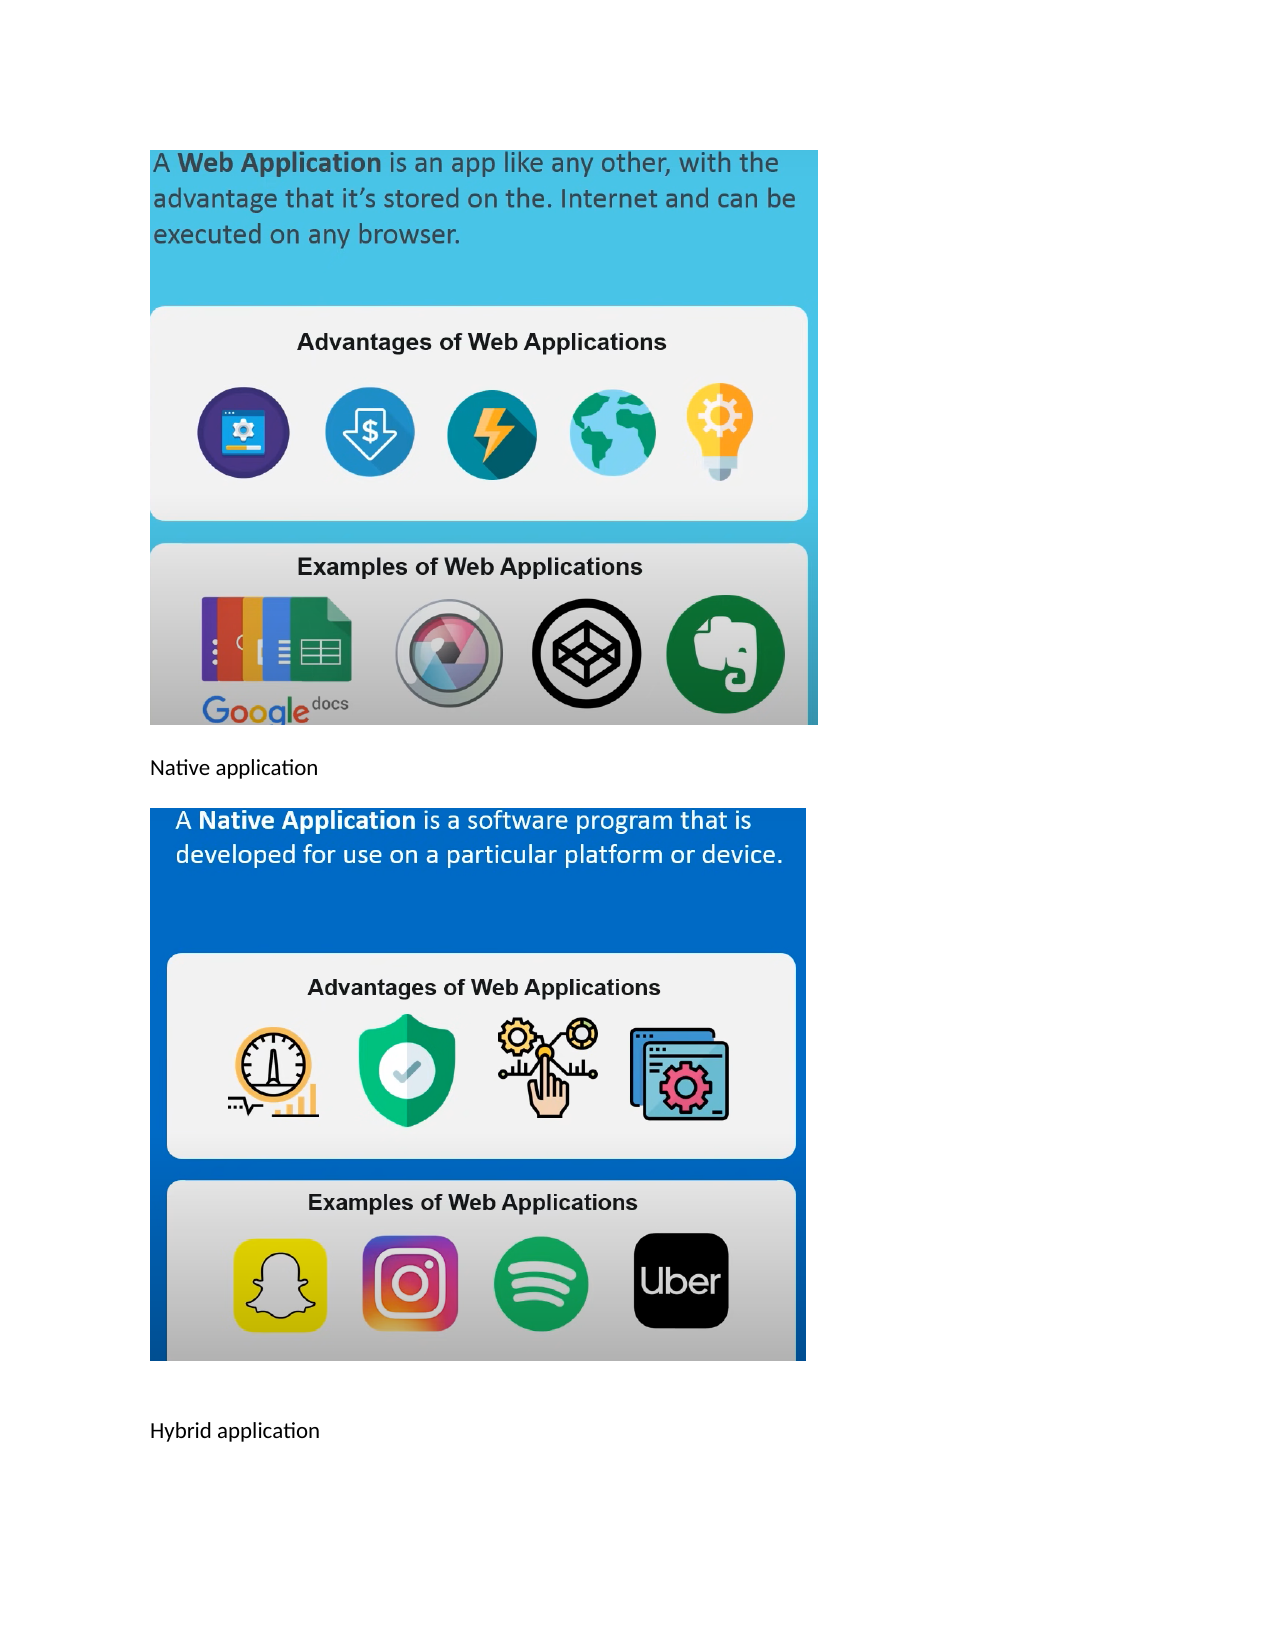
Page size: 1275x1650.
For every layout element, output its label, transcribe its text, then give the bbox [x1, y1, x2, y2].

text Native application [150, 753, 1125, 781]
picture [150, 150, 818, 725]
text Hybrid application [150, 1416, 1125, 1444]
picture [150, 808, 806, 1361]
